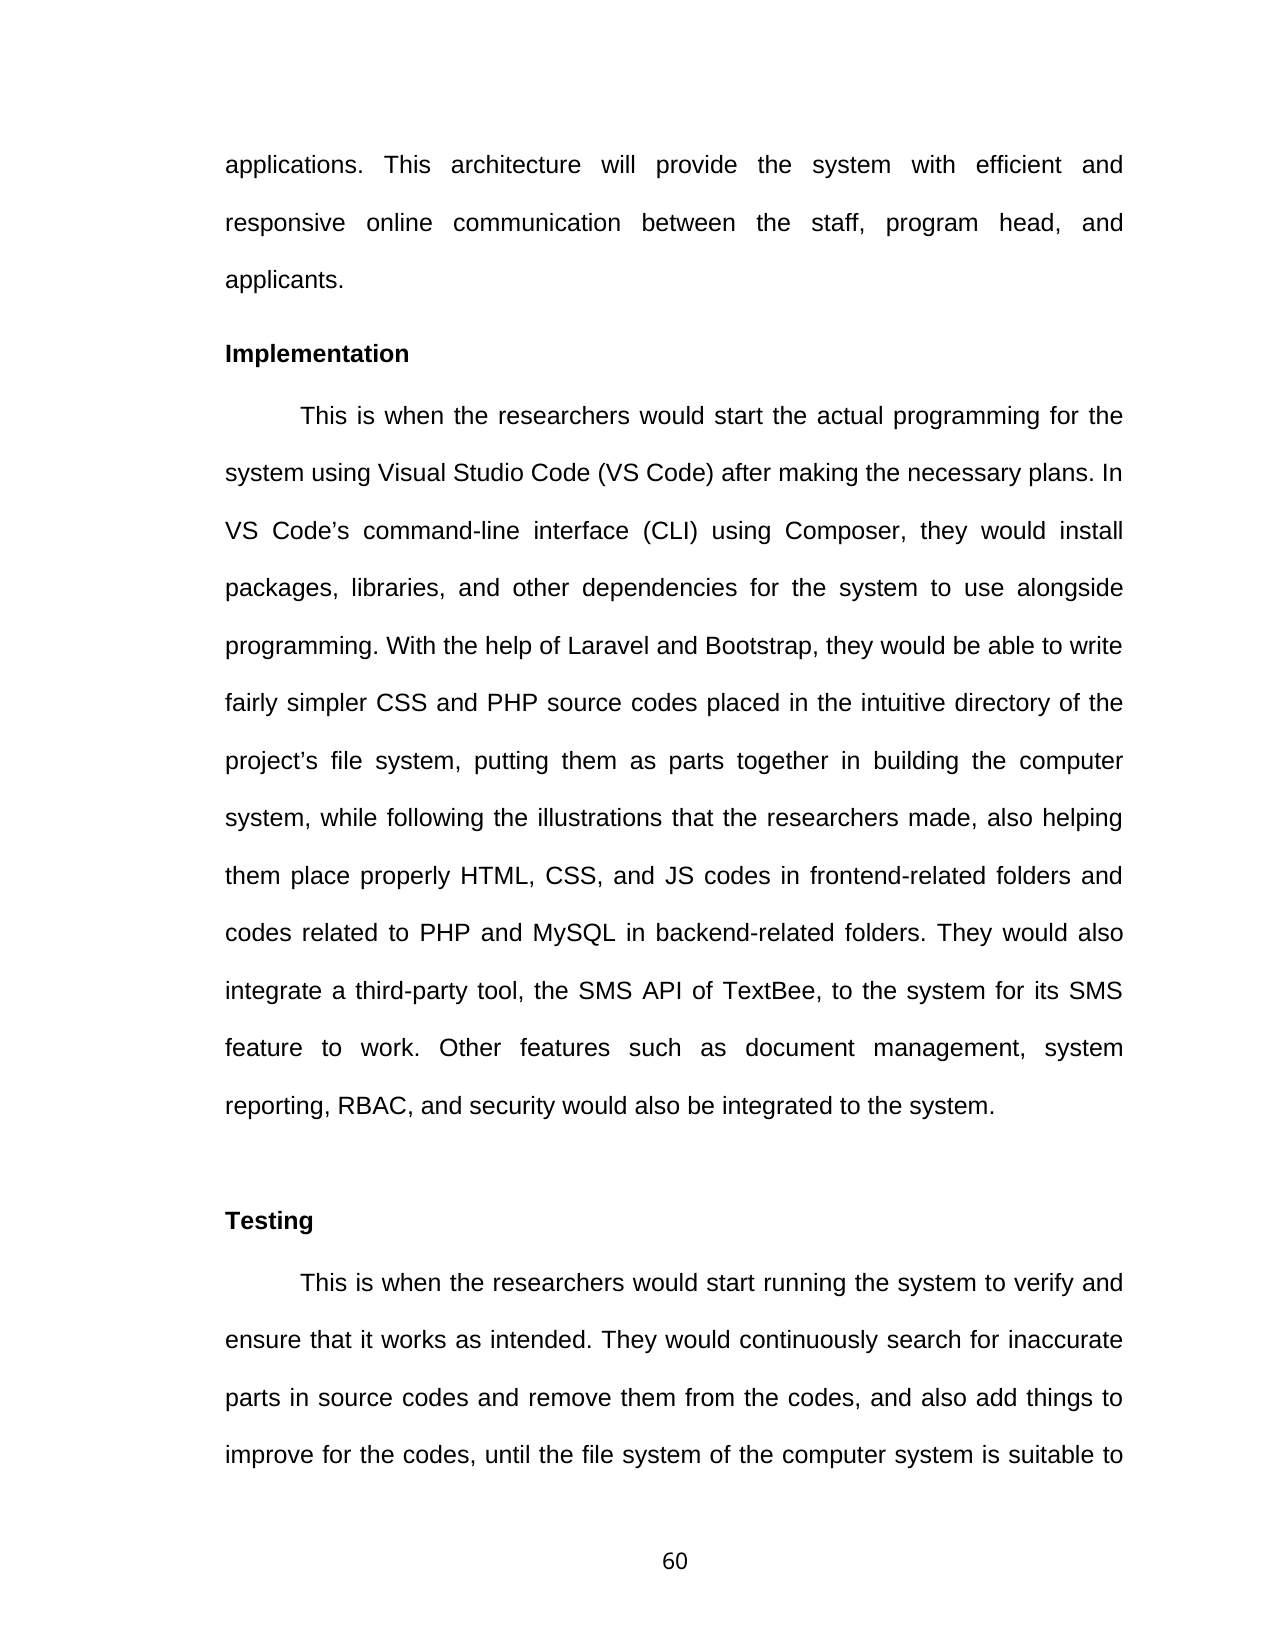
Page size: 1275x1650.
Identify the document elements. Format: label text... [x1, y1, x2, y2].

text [225, 150, 1125, 294]
text Testing [225, 1206, 1125, 1234]
text Implementation [225, 339, 1125, 368]
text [225, 1267, 1125, 1469]
text This is when the researchers would start the actual programming for the system using Visual Studio Code (VS Code) after making the necessary plans. In VS Code’s command-line interface (CLI) using Composer, they would install packages, libraries, and other dependencies for the system to use alongside programming. With the help of Laravel and Bootstrap, they would be able to write fairly simpler CSS and PHP source codes placed in the intuitive directory of the project’s file system, putting them as parts together in building the computer system, while following the illustrations that the researchers made, also helping them place properly HTML, CSS, and JS codes in frontend-related folders and codes related to PHP and MySQL in backend-related folders. They would also integrate a third-party tool, the SMS API of TextBee, to the system for its SMS feature to work. Other features such as document management, system reporting, RBAC, and security would also be integrated to the system. [225, 401, 1125, 1119]
